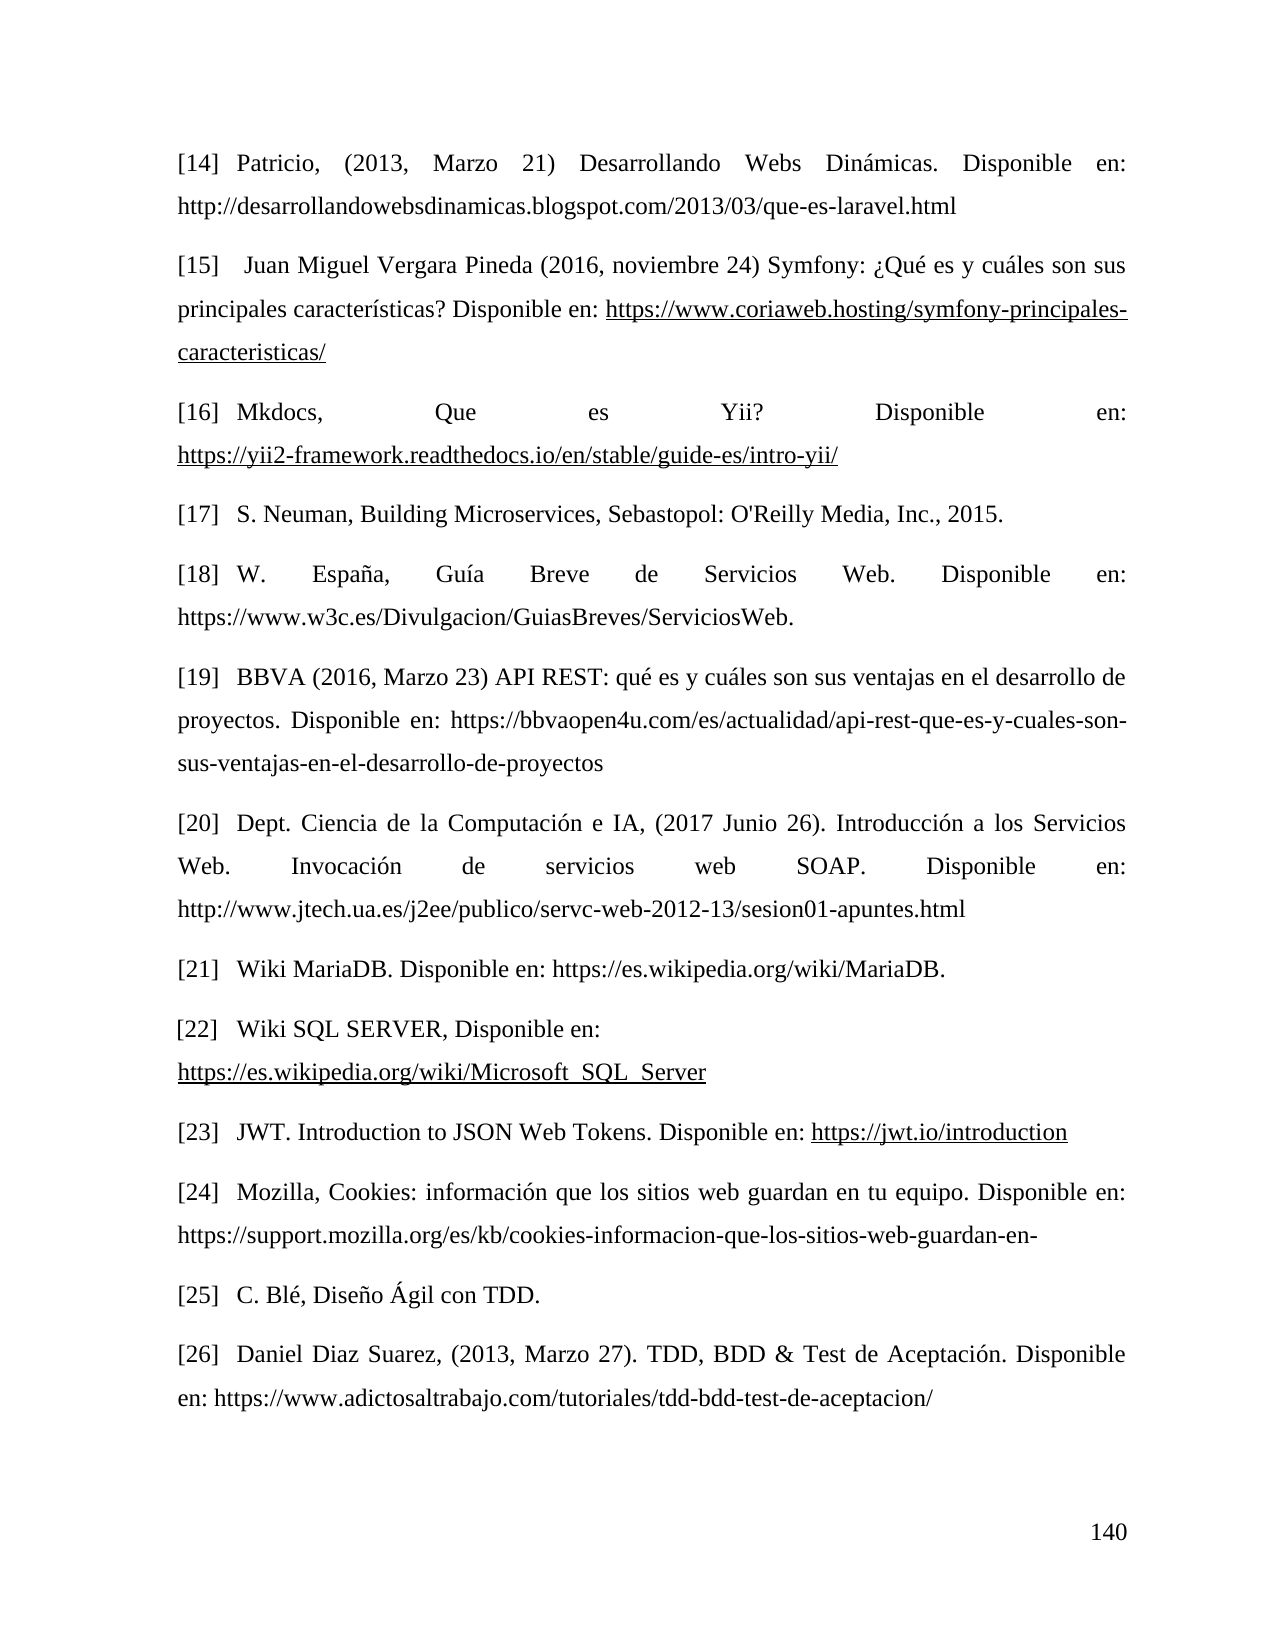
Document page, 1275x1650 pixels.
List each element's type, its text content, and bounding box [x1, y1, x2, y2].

text [21] Wiki MariaDB. Disponible en: https://es.wikipedia.org/wiki/MariaDB. [177, 954, 1127, 983]
text [17] S. Neuman, Building Microservices, Sebastopol: O'Reilly Media, Inc., 2015. [177, 499, 1127, 528]
text [19] BBVA (2016, Marzo 23) API REST: qué es y cuáles son sus ventajas en el desarrollo de proyectos. Disponible en: https://bbvaopen4u.com/es/actualidad/api-rest-que-es-y-cuales-son-sus-ventajas-en-el-desarrollo-de-proyectos [177, 662, 1127, 777]
text [25] C. Blé, Diseño Ágil con TDD. [177, 1280, 1127, 1308]
text [15] Juan Miguel Vergara Pineda (2016, noviembre 24) Symfony: ¿Qué es y cuáles son sus principales características? Disponible en: https://www.coriaweb.hosting/symfony-principales-caracteristicas/ [177, 251, 1127, 366]
text [22] Wiki SQL SERVER, Disponible en: https://es.wikipedia.org/wiki/Microsoft_SQL_Server [176, 1014, 1127, 1086]
text [18] W. España, Guía Breve de Servicios Web. Disponible en: https://www.w3c.es/Divulgacion/GuiasBreves/ServiciosWeb. [177, 559, 1127, 631]
text [16] Mkdocs, Que es Yii? Disponible en: https://yii2-framework.readthedocs.io/en/stable/guide-es/intro-yii/ [177, 397, 1127, 468]
text [20] Dept. Ciencia de la Computación e IA, (2017 Junio 26). Introducción a los Servicios Web. Invocación de servicios web SOAP. Disponible en: http://www.jtech.ua.es/j2ee/publico/servc-web-2012-13/sesion01-apuntes.html [177, 808, 1127, 923]
text [26] Daniel Diaz Suarez, (2013, Marzo 27). TDD, BDD & Test de Aceptación. Disponible en: https://www.adictosaltrabajo.com/tutoriales/tdd-bdd-test-de-aceptacion/ [177, 1339, 1127, 1411]
text [23] JWT. Introduction to JSON Web Tokens. Disponible en: https://jwt.io/introduction [177, 1117, 1127, 1146]
text [24] Mozilla, Cookies: información que los sitios web guardan en tu equipo. Disponible en: https://support.mozilla.org/es/kb/cookies-informacion-que-los-sitios-web-guardan-en- [177, 1177, 1127, 1249]
text [14] Patricio, (2013, Marzo 21) Desarrollando Webs Dinámicas. Disponible en: http://desarrollandowebsdinamicas.blogspot.com/2013/03/que-es-laravel.html [177, 148, 1127, 219]
